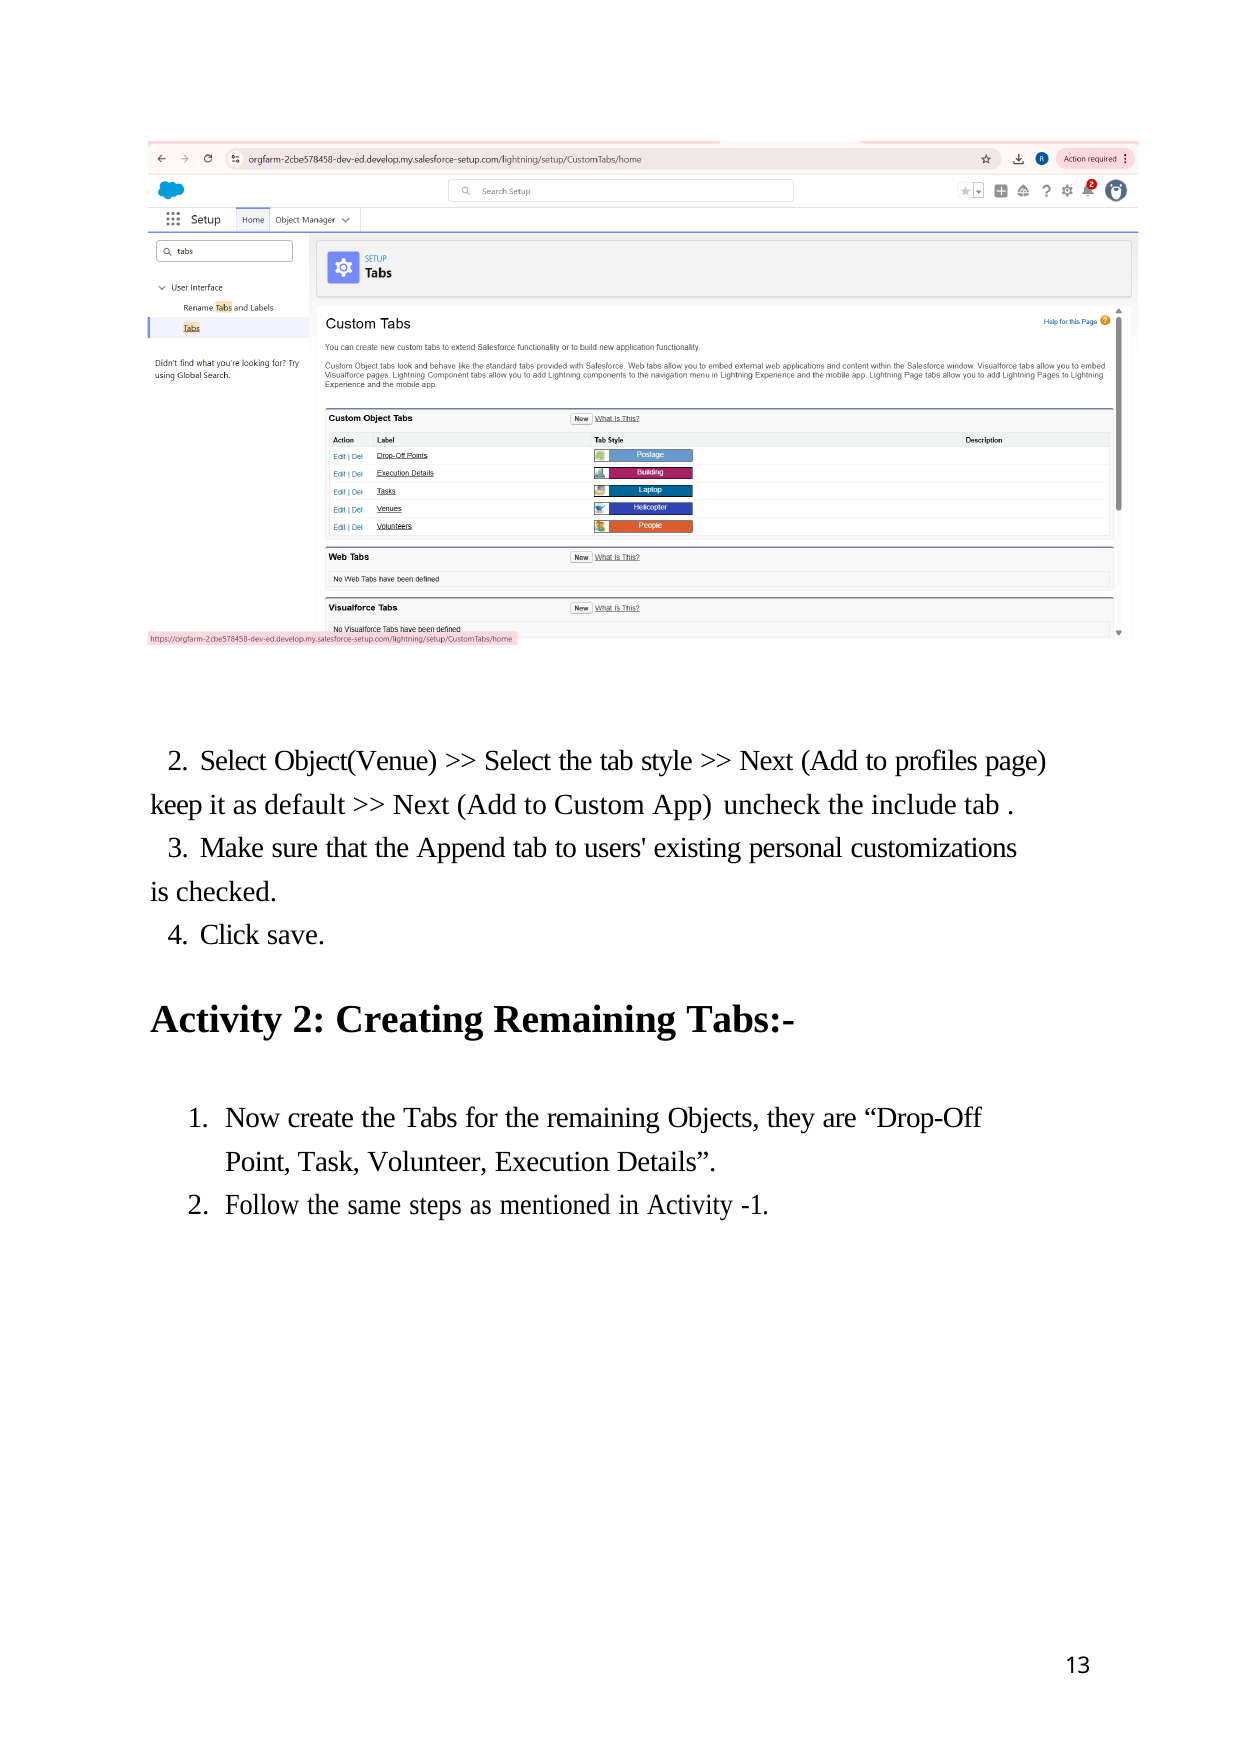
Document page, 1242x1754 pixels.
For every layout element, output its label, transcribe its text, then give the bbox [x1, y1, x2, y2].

subtitle Activity 2: Creating Remaining Tabs:- [150, 995, 1138, 1041]
picture [147, 141, 1139, 645]
list Follow the same steps as mentioned in Activity -1. [187, 1188, 1138, 1221]
list Now create the Tabs for the remaining Objects, they are “Drop-Off Point, Task, Volunteer, Execution Details”. [187, 1101, 1042, 1178]
list Click save. [167, 918, 1138, 951]
list Make sure that the Append tab to users' existing personal customizations is checked. [150, 831, 1029, 908]
list Select Object(Venue) >> Select the tab style >> Next (Add to profiles page) keep it as default >> Next (Add to Custom App) uncheck the include tab . [150, 743, 1086, 821]
